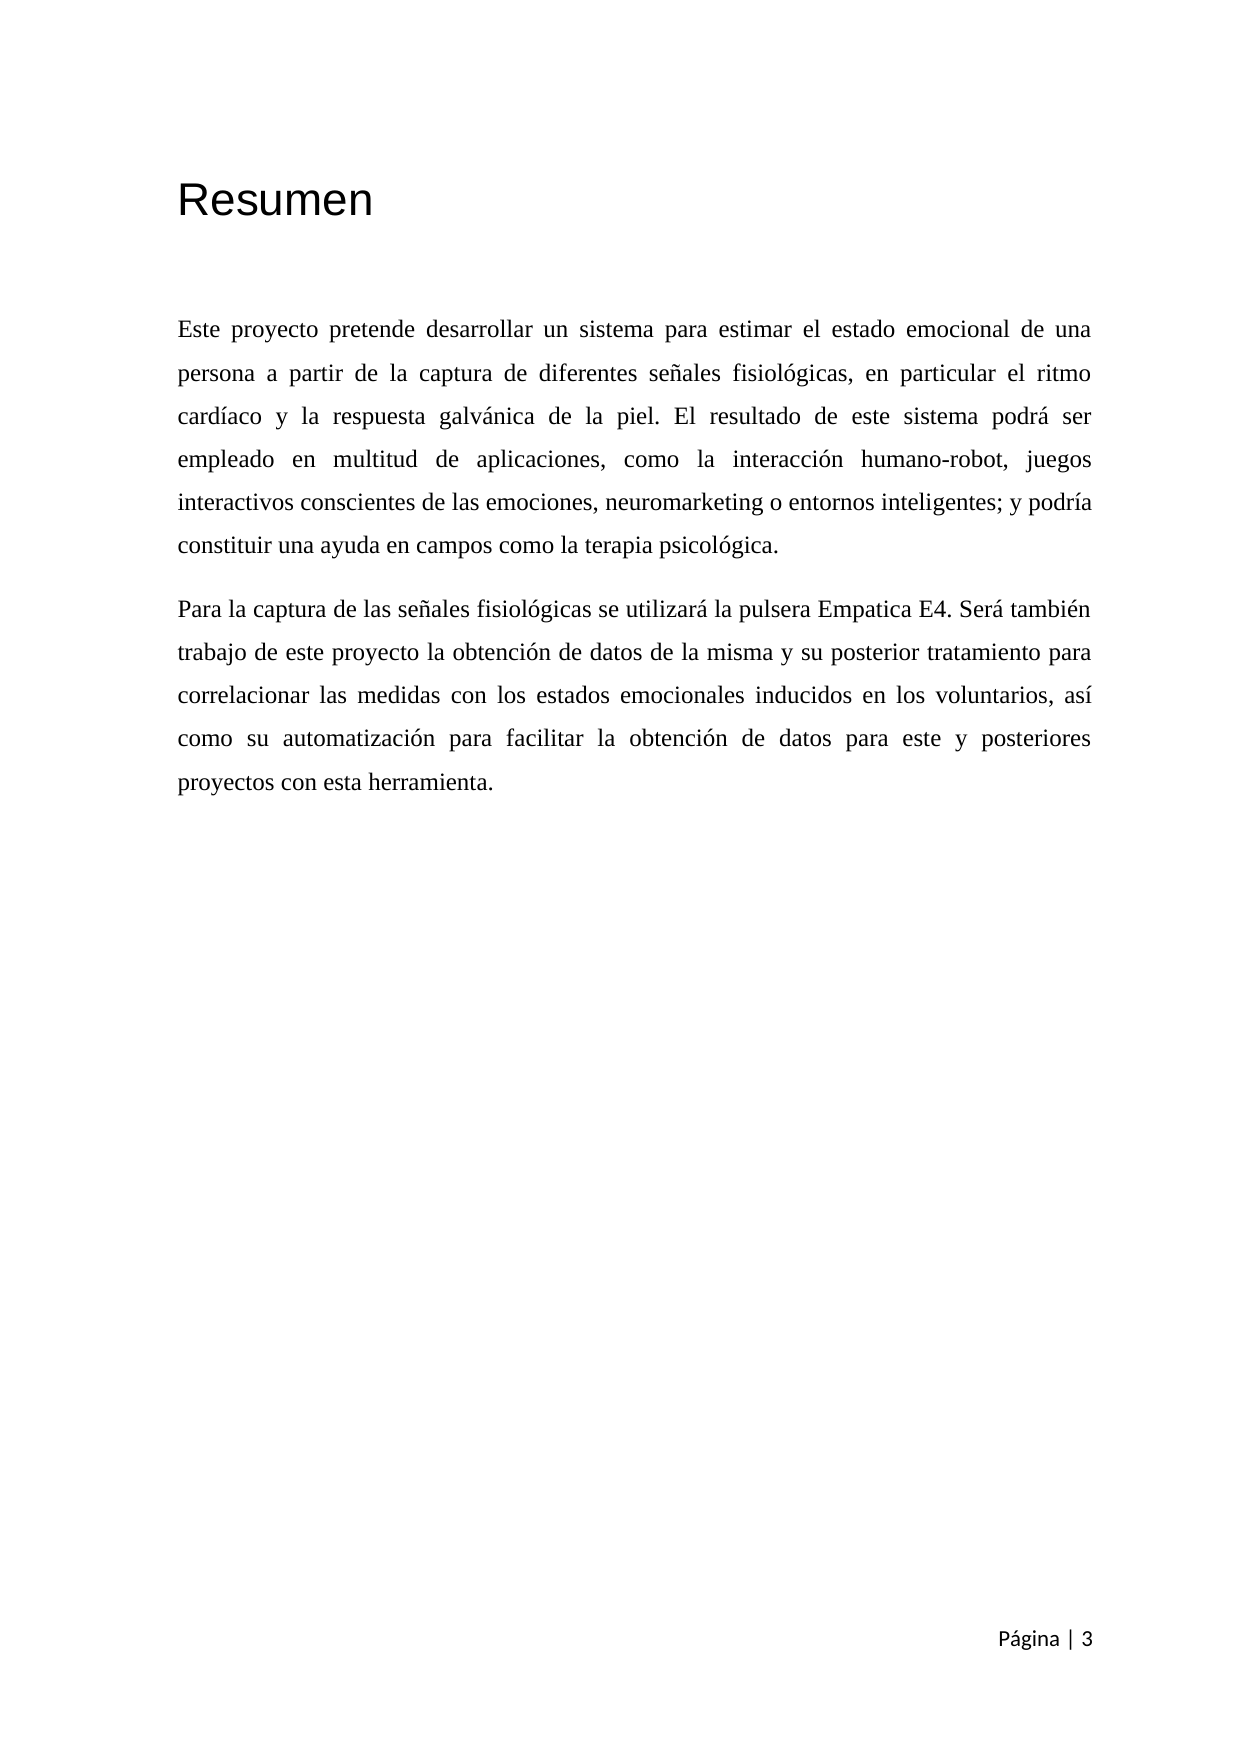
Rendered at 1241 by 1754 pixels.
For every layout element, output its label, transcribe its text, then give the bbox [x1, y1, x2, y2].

text Para la captura de las señales fisiológicas se utilizará la pulsera Empatica E4. Será también trabajo de este proyecto la obtención de datos de la misma y su posterior tratamiento para correlacionar las medidas con los estados emocionales inducidos en los voluntarios, así como su automatización para facilitar la obtención de datos para este y posteriores proyectos con esta herramienta. [177, 594, 1092, 795]
subtitle Resumen [177, 173, 1092, 225]
text Este proyecto pretende desarrollar un sistema para estimar el estado emocional de una persona a partir de la captura de diferentes señales fisiológicas, en particular el ritmo cardíaco y la respuesta galvánica de la piel. El resultado de este sistema podrá ser empleado en multitud de aplicaciones, como la interacción humano-robot, juegos interactivos conscientes de las emociones, neuromarketing o entornos inteligentes; y podría constituir una ayuda en campos como la terapia psicológica. [177, 314, 1092, 559]
